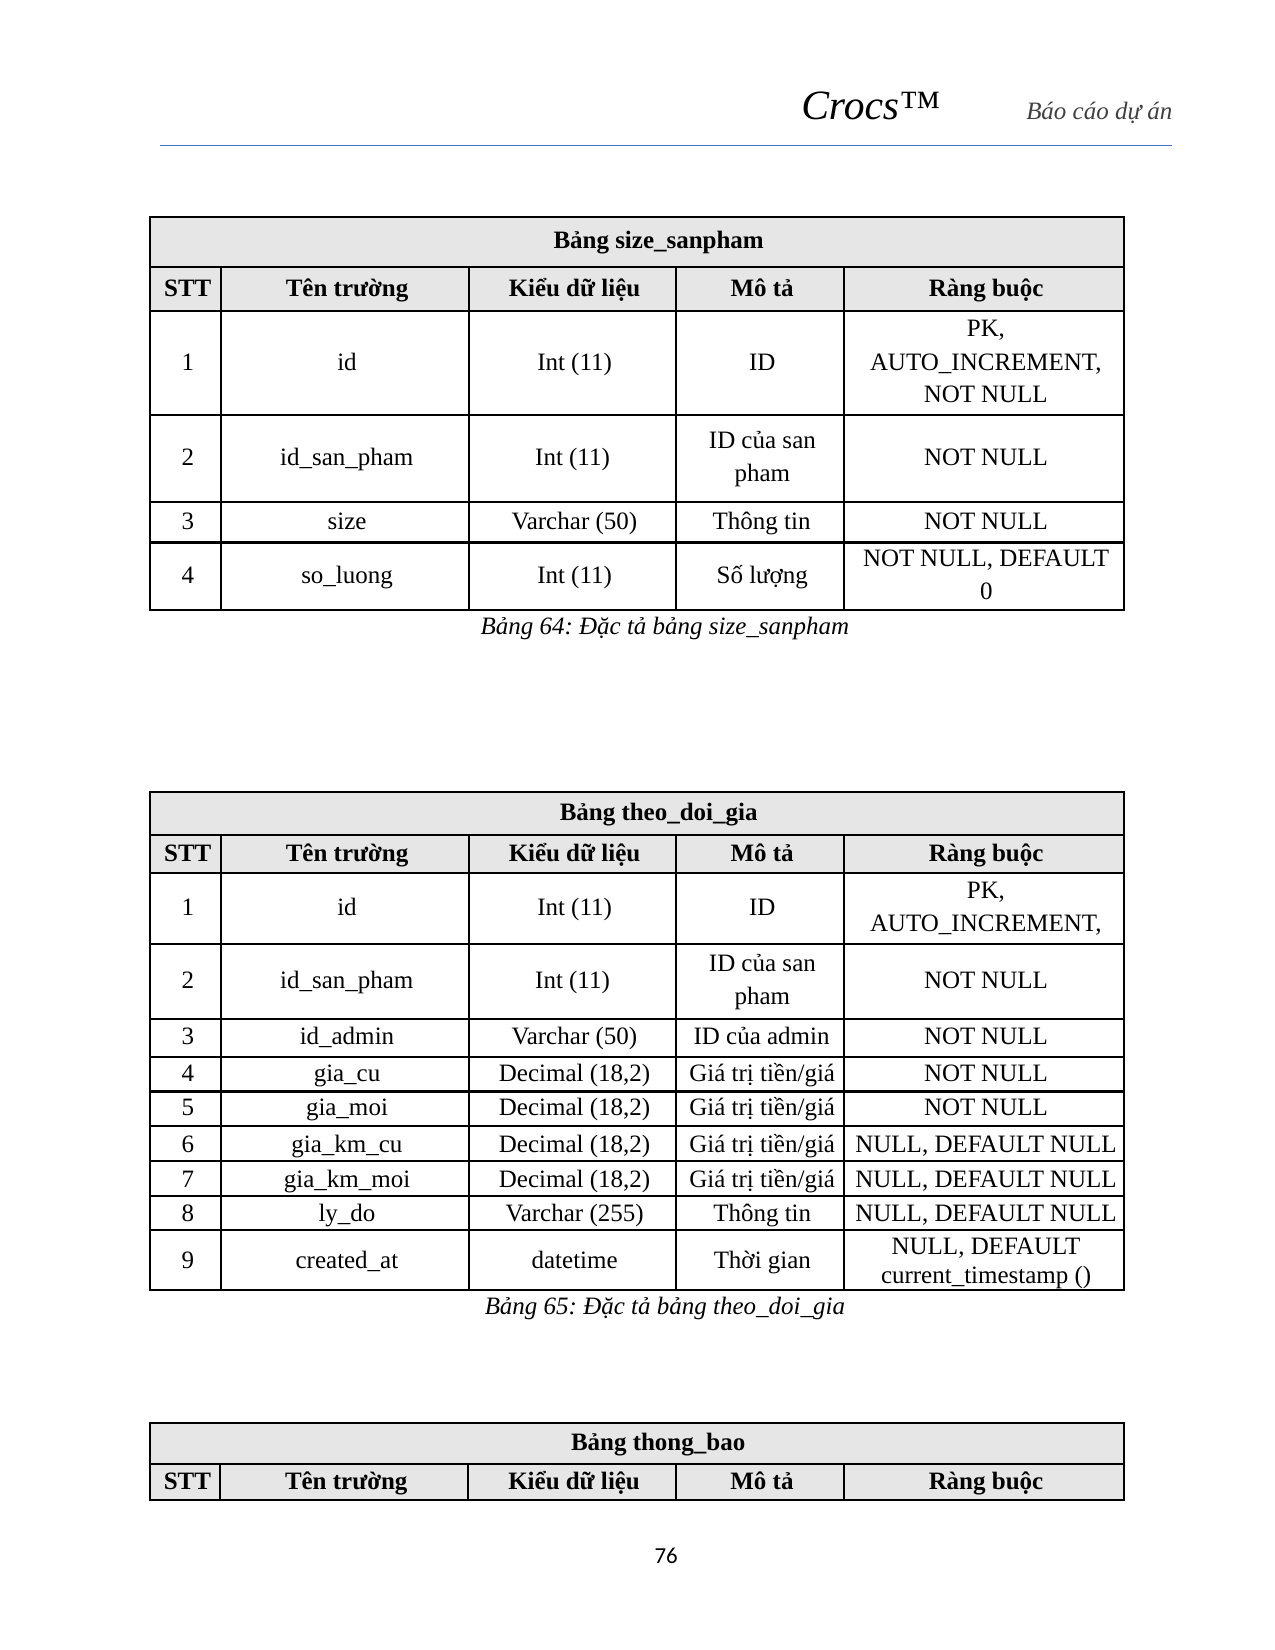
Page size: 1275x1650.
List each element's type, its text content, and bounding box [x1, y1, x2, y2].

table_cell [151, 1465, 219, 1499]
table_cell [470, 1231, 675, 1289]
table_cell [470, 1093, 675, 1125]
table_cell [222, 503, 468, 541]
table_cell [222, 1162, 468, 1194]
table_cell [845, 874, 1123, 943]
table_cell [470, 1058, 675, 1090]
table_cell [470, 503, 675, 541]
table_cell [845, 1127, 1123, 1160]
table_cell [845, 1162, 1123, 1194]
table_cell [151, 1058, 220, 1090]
subtitle Bảng 65: Đặc tả bảng theo_doi_gia [159, 1291, 1172, 1319]
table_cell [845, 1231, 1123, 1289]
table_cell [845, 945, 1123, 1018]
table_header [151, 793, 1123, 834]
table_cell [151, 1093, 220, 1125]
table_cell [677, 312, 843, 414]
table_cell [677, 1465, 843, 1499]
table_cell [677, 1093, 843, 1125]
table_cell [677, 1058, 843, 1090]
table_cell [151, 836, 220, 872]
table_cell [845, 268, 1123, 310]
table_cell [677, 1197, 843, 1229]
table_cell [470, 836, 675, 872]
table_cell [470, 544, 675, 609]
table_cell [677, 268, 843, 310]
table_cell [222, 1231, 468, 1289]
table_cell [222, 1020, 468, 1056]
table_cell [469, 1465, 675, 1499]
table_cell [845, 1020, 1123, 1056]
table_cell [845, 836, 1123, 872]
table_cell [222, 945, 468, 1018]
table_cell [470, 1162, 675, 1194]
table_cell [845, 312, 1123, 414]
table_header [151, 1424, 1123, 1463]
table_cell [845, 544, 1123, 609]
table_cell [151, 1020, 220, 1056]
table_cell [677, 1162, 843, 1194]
subtitle Bảng 64: Đặc tả bảng size_sanpham [159, 611, 1172, 640]
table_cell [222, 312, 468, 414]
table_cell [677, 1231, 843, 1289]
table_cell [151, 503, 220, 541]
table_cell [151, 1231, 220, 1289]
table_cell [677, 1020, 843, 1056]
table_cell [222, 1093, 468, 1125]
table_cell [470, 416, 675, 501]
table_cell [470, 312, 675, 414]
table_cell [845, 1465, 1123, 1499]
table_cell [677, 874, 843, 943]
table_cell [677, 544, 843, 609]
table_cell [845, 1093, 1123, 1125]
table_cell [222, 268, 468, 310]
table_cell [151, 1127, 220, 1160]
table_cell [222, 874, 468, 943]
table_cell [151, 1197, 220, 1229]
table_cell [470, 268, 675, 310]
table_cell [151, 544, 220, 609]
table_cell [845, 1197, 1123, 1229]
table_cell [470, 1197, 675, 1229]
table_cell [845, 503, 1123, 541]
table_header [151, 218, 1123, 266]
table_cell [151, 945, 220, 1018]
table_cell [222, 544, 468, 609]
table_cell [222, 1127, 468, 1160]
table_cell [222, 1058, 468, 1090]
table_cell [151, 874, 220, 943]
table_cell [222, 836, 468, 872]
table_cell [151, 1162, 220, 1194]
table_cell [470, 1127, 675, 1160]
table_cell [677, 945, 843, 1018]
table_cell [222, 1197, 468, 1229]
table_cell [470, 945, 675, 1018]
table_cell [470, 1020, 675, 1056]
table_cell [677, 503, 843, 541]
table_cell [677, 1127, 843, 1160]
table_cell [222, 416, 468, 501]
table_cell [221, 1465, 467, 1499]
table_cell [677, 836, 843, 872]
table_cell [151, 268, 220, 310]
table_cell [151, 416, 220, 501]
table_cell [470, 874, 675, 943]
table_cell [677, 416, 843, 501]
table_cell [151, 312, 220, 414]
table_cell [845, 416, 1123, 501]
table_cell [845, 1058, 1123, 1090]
